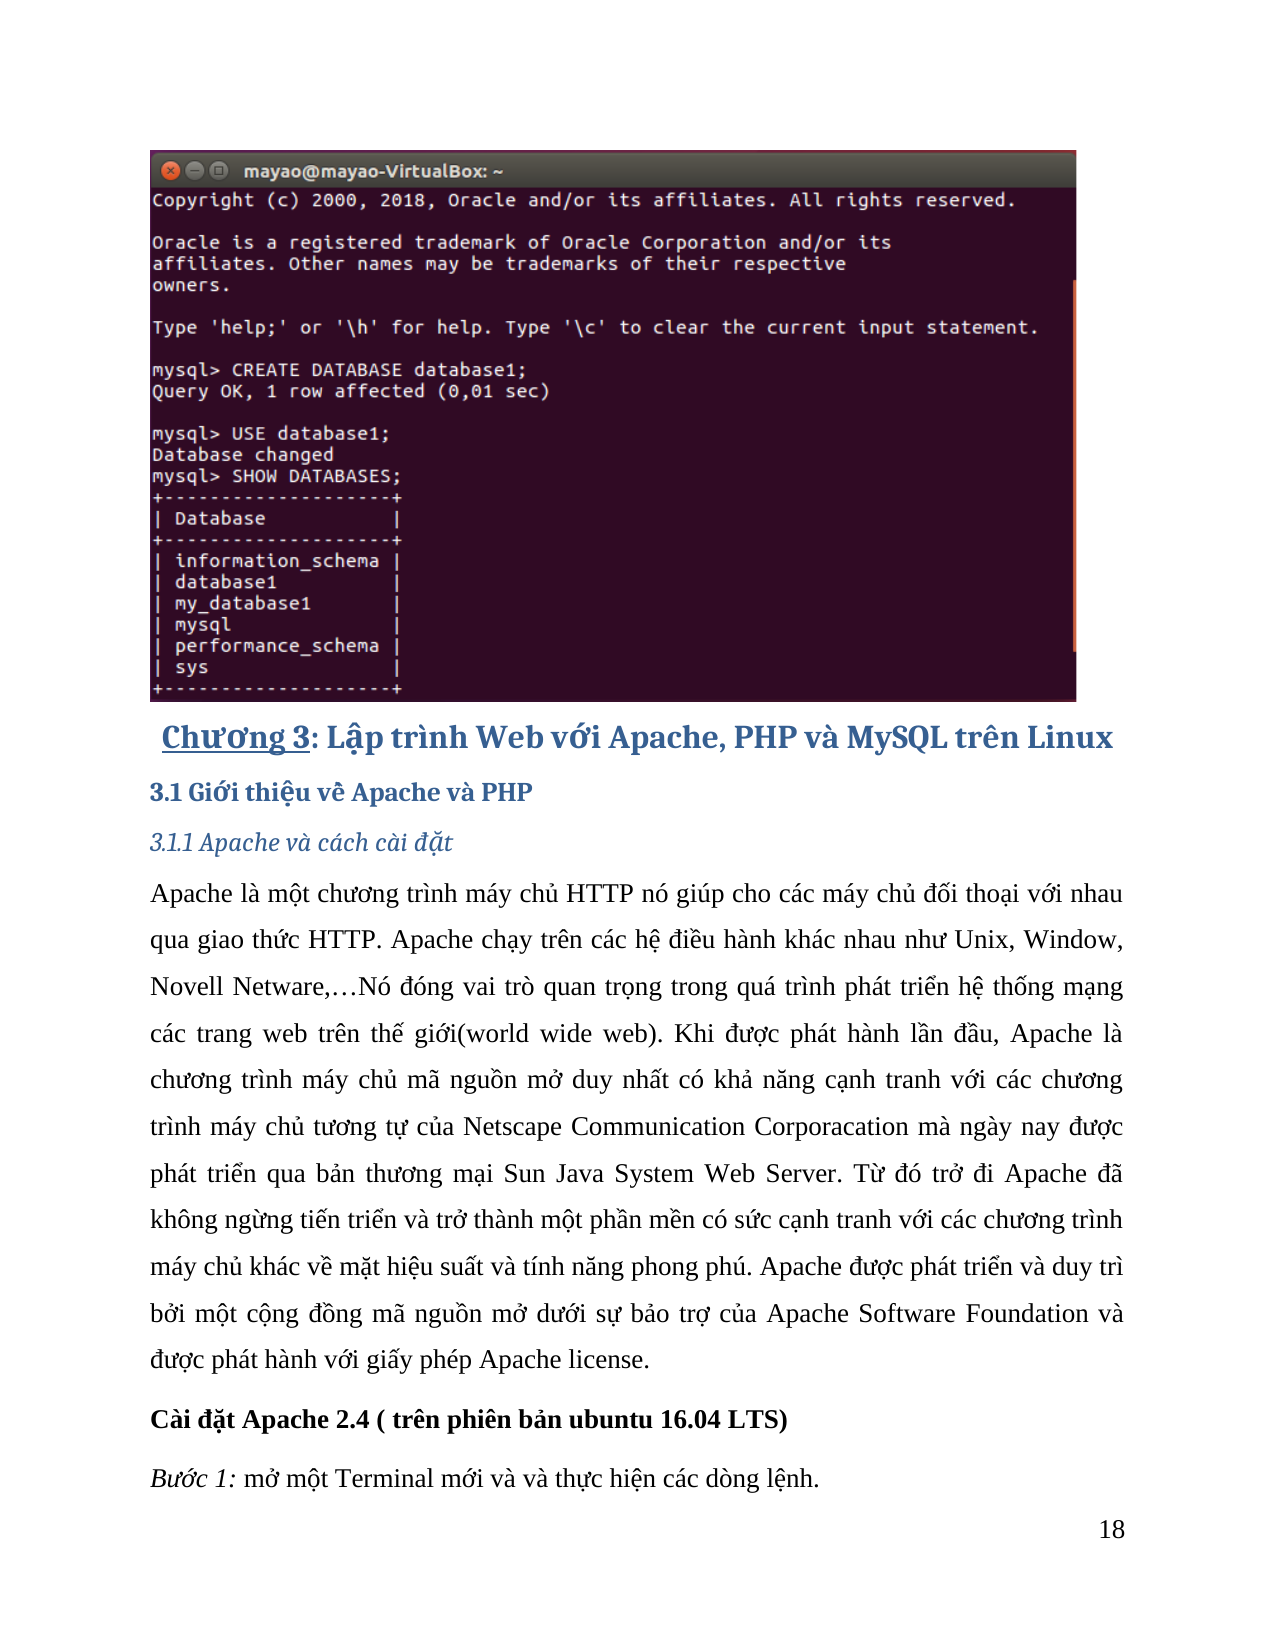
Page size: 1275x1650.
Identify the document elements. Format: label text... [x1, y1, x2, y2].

text Apache là một chương trình máy chủ HTTP nó giúp cho các máy chủ đối thoại với nhau qua giao thức HTTP. Apache chạy trên các hệ điều hành khác nhau như Unix, Window, Novell Netware,…Nó đóng vai trò quan trọng trong quá trình phát triển hệ thống mạng các trang web trên thế giới(world wide web). Khi được phát hành lần đầu, Apache là chương trình máy chủ mã nguồn mở duy nhất có khả năng cạnh tranh với các chương trình máy chủ tương tự của Netscape Communication Corporacation mà ngày nay được phát triển qua bản thương mại Sun Java System Web Server. Từ đó trở đi Apache đã không ngừng tiến triển và trở thành một phần mền có sức cạnh tranh với các chương trình máy chủ khác về mặt hiệu suất và tính năng phong phú. Apache được phát triển và duy trì bởi một cộng đồng mã nguồn mở dưới sự bảo trợ của Apache Software Foundation và được phát hành với giấy phép Apache license. [150, 877, 1125, 1375]
subtitle 3.1 Giới thiệu về Apache và PHP [150, 777, 1125, 808]
text Bước 1: mở một Terminal mới và và thực hiện các dòng lệnh. [150, 1462, 1125, 1493]
subtitle 3.1.1 Apache và cách cài đặt [150, 827, 1125, 858]
picture [150, 150, 1077, 702]
text Cài đặt Apache 2.4 ( trên phiên bản ubuntu 16.04 LTS) [150, 1403, 1125, 1434]
subtitle Chương 3: Lập trình Web với Apache, PHP và MySQL trên Linux [150, 719, 1125, 757]
